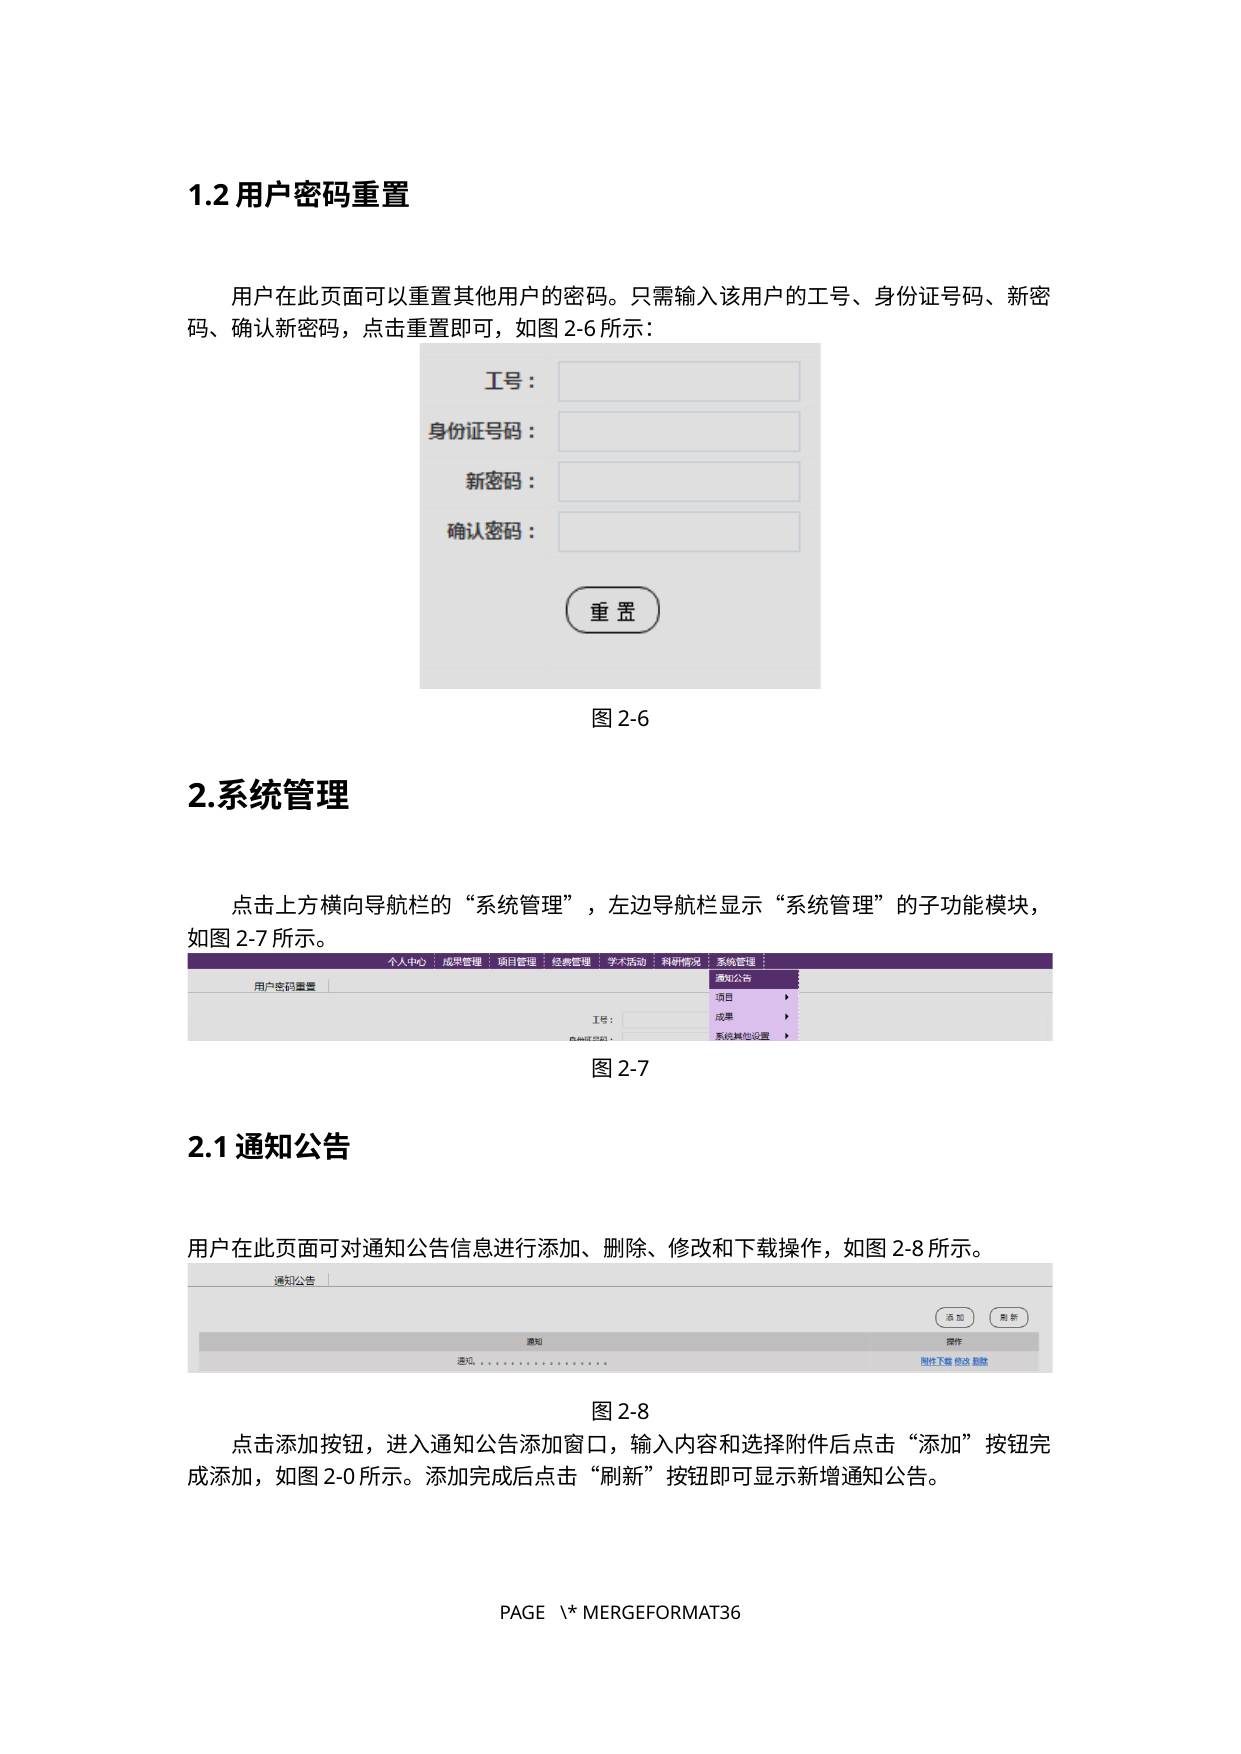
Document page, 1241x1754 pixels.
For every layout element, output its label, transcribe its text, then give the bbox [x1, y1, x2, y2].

text 图2-6 [187, 701, 1053, 734]
picture [187, 953, 1053, 1041]
subtitle 2.系统管理 [187, 761, 1053, 826]
text 用户在此页面可以重置其他用户的密码。只需输入该用户的工号、身份证号码、新密码、确认新密码，点击重置即可，如图2-6所示： [187, 279, 1053, 344]
subtitle 2.1通知公告 [187, 1112, 1053, 1177]
text 用户在此页面可对通知公告信息进行添加、删除、修改和下载操作，如图2-8所示。 [187, 1231, 1053, 1263]
subtitle 1.2用户密码重置 [187, 160, 1053, 225]
picture [419, 343, 821, 689]
text 图2-7 [187, 1051, 1053, 1083]
picture [187, 1263, 1053, 1373]
text 图2-8 [187, 1394, 1053, 1426]
text 点击添加按钮，进入通知公告添加窗口，输入内容和选择附件后点击“添加”按钮完成添加，如图2-0所示。添加完成后点击“刷新”按钮即可显示新增通知公告。 [187, 1426, 1053, 1491]
text 点击上方横向导航栏的“系统管理”，左边导航栏显示“系统管理”的子功能模块，如图2-7所示。 [187, 888, 1053, 953]
